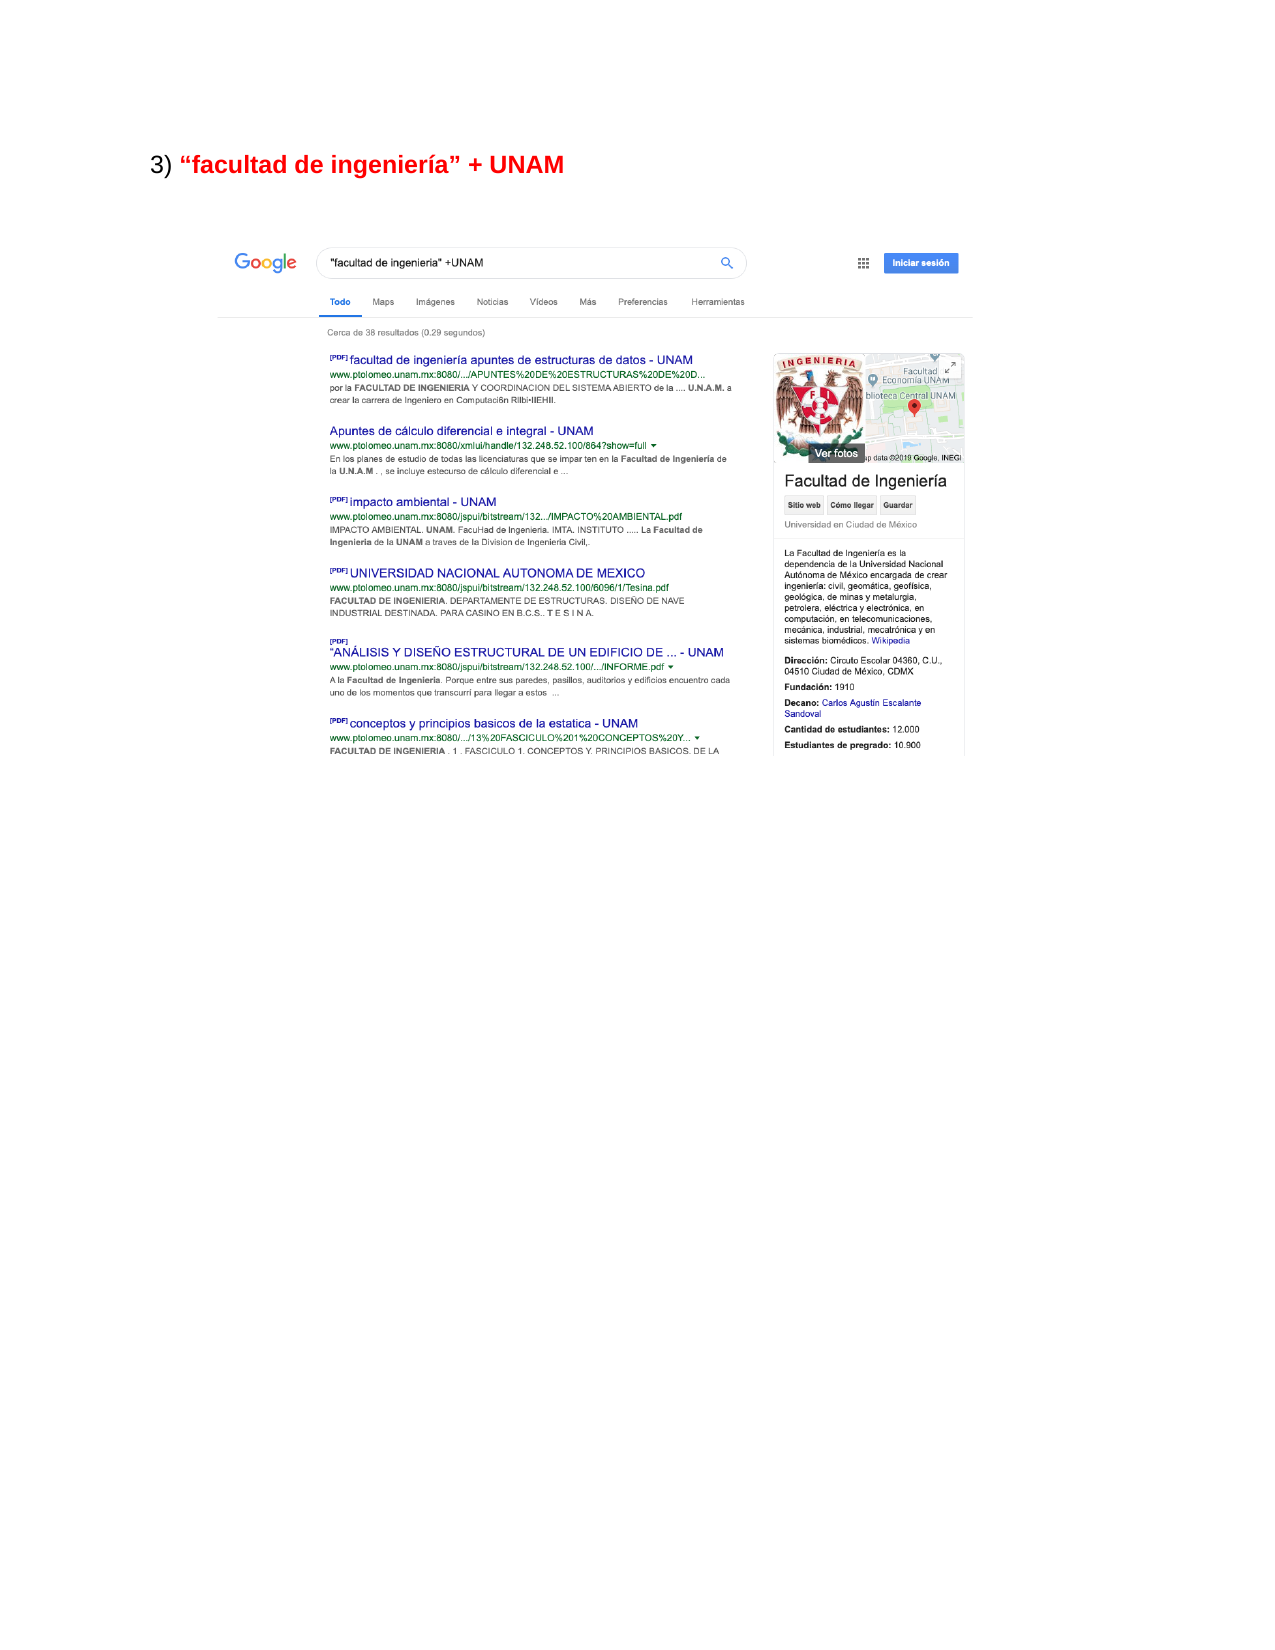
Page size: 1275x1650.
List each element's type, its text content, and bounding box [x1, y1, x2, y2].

picture [217, 243, 973, 756]
text 3) “facultad de ingeniería” + UNAM [150, 150, 1125, 179]
